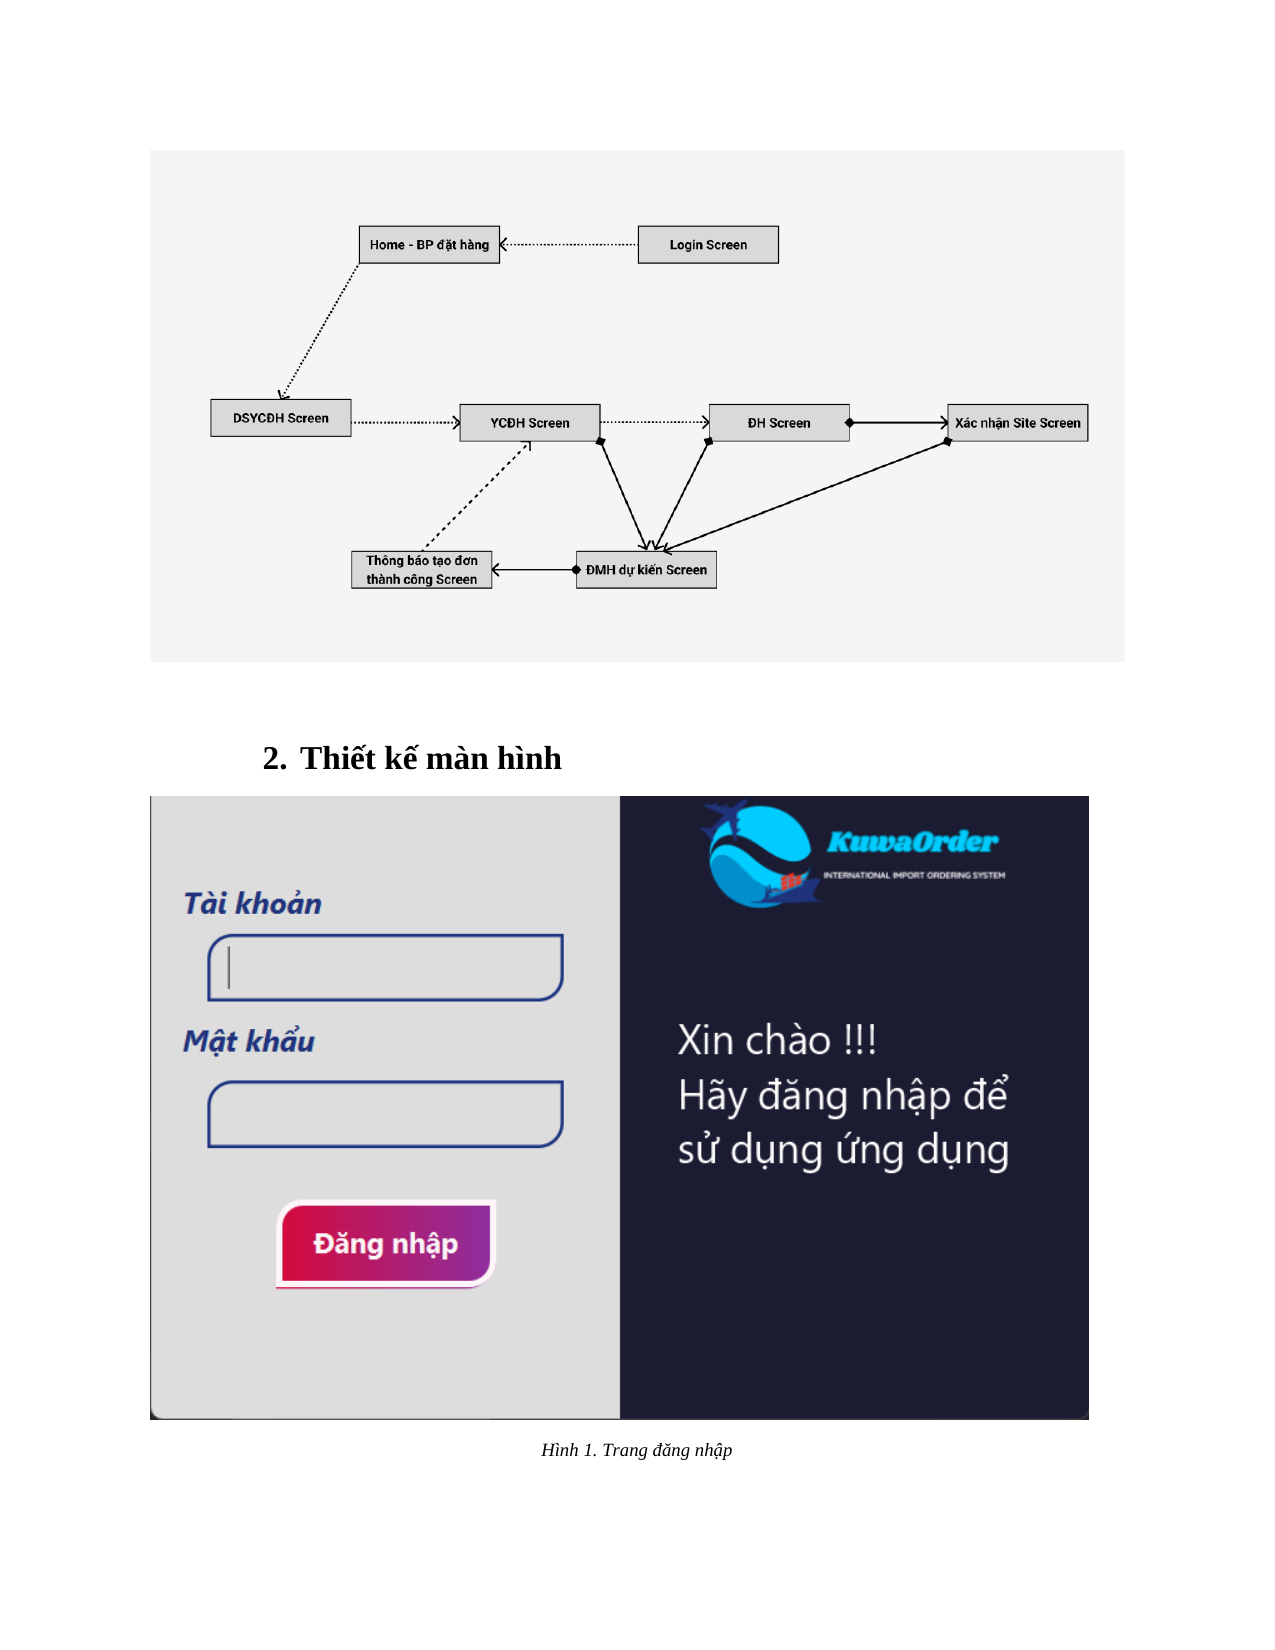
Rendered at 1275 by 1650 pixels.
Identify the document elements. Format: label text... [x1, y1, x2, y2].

picture [150, 150, 1125, 662]
text Hình 1. Trang đăng nhập [150, 1439, 1125, 1460]
picture [150, 796, 1089, 1420]
list Thiết kế màn hình [262, 738, 1125, 776]
